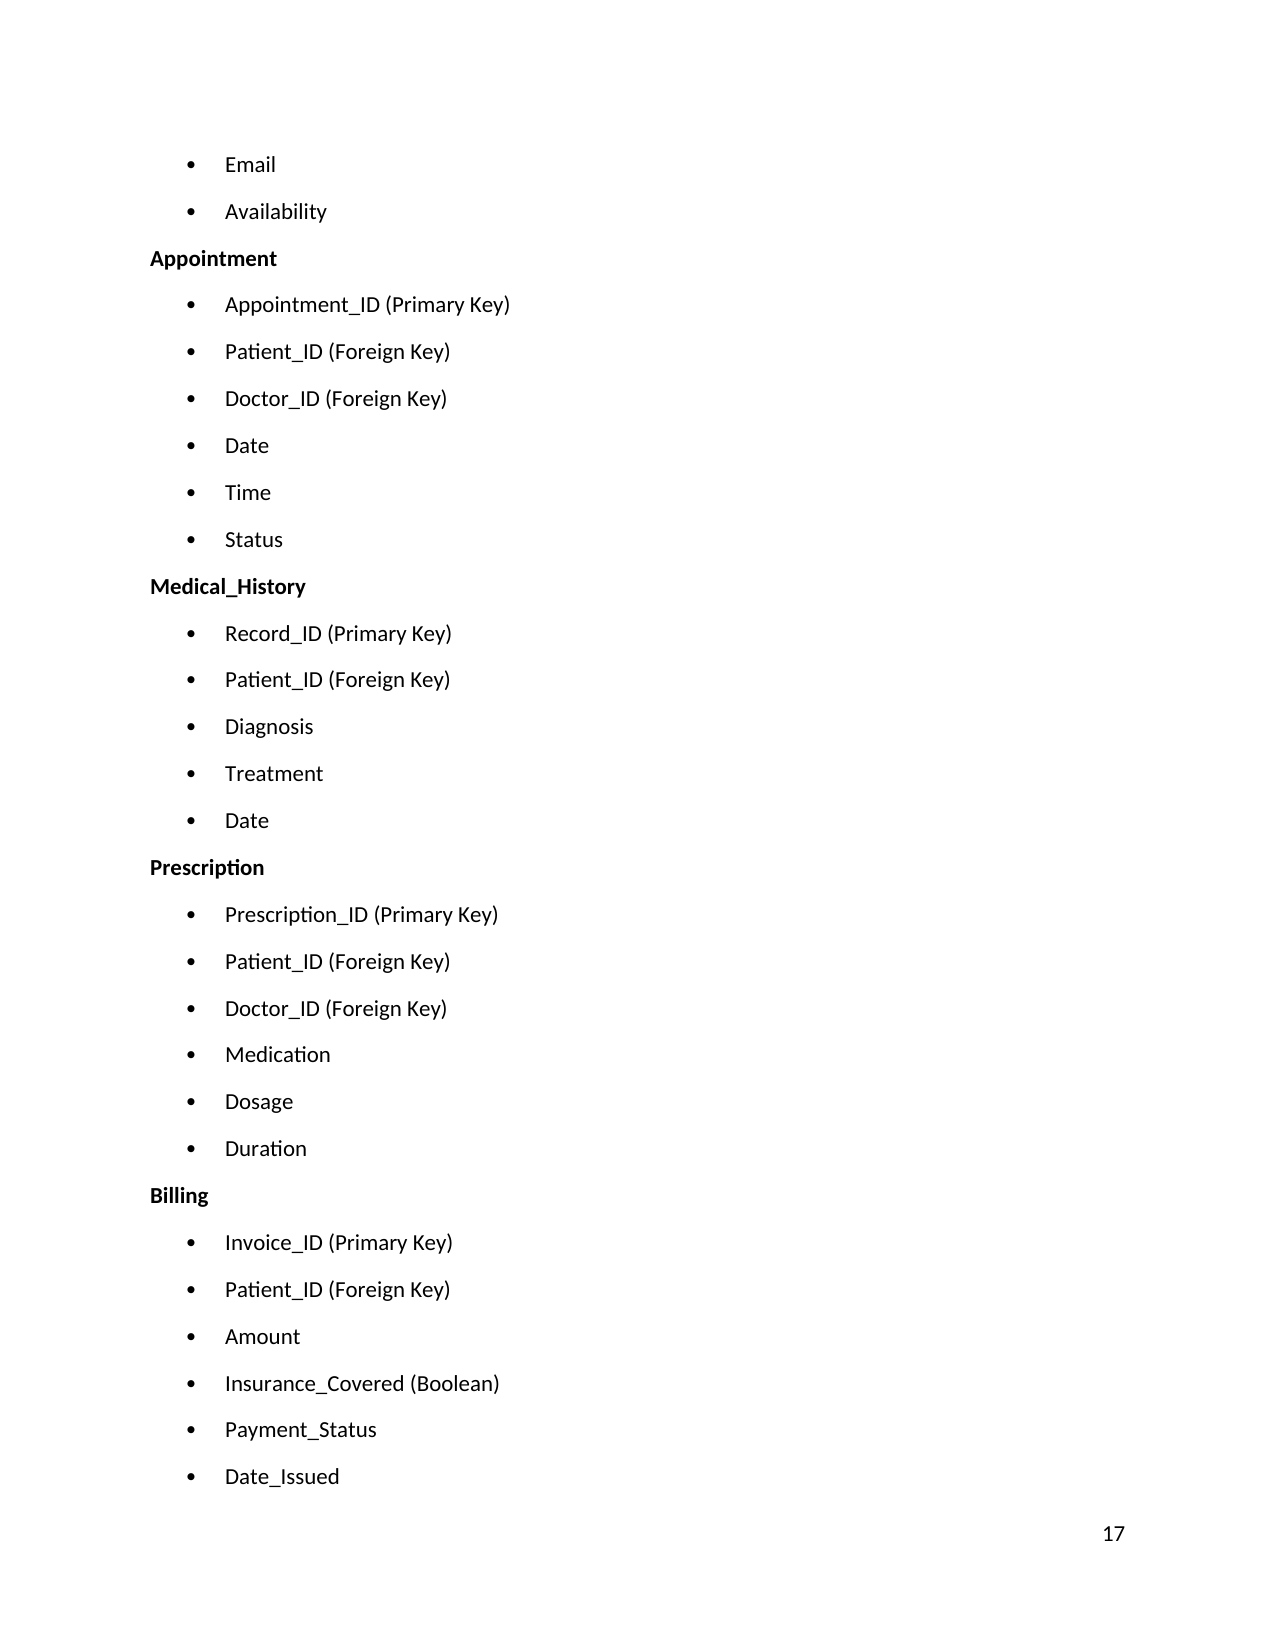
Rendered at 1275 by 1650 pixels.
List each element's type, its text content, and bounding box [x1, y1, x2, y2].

list Patient_ID (Foreign Key) [187, 337, 1125, 366]
list Record_ID (Primary Key) [187, 619, 1125, 647]
list Amount [187, 1322, 1125, 1350]
list Appointment_ID (Primary Key) [187, 291, 1125, 319]
list Doctor_ID (Foreign Key) [187, 384, 1125, 412]
list Time [187, 478, 1125, 506]
text Billing [150, 1181, 1125, 1209]
list Invoice_ID (Primary Key) [187, 1228, 1125, 1256]
list Availability [187, 197, 1125, 225]
list Patient_ID (Foreign Key) [187, 1275, 1125, 1303]
list Email [187, 150, 1125, 178]
list Doctor_ID (Foreign Key) [187, 994, 1125, 1022]
list Duration [187, 1134, 1125, 1162]
list Insurance_Covered (Boolean) [187, 1369, 1125, 1397]
text Appointment [150, 244, 1125, 272]
list Dosage [187, 1087, 1125, 1116]
list Diagnosis [187, 712, 1125, 741]
list Treatment [187, 759, 1125, 787]
list Patient_ID (Foreign Key) [187, 947, 1125, 975]
list Status [187, 525, 1125, 553]
list Payment_Status [187, 1416, 1125, 1444]
text Medical_History [150, 572, 1125, 600]
list Date [187, 431, 1125, 459]
list Date_Issued [187, 1462, 1125, 1491]
list Date [187, 806, 1125, 834]
list Patient_ID (Foreign Key) [187, 666, 1125, 694]
list Medication [187, 1041, 1125, 1069]
text Prescription [150, 853, 1125, 881]
list Prescription_ID (Primary Key) [187, 900, 1125, 928]
